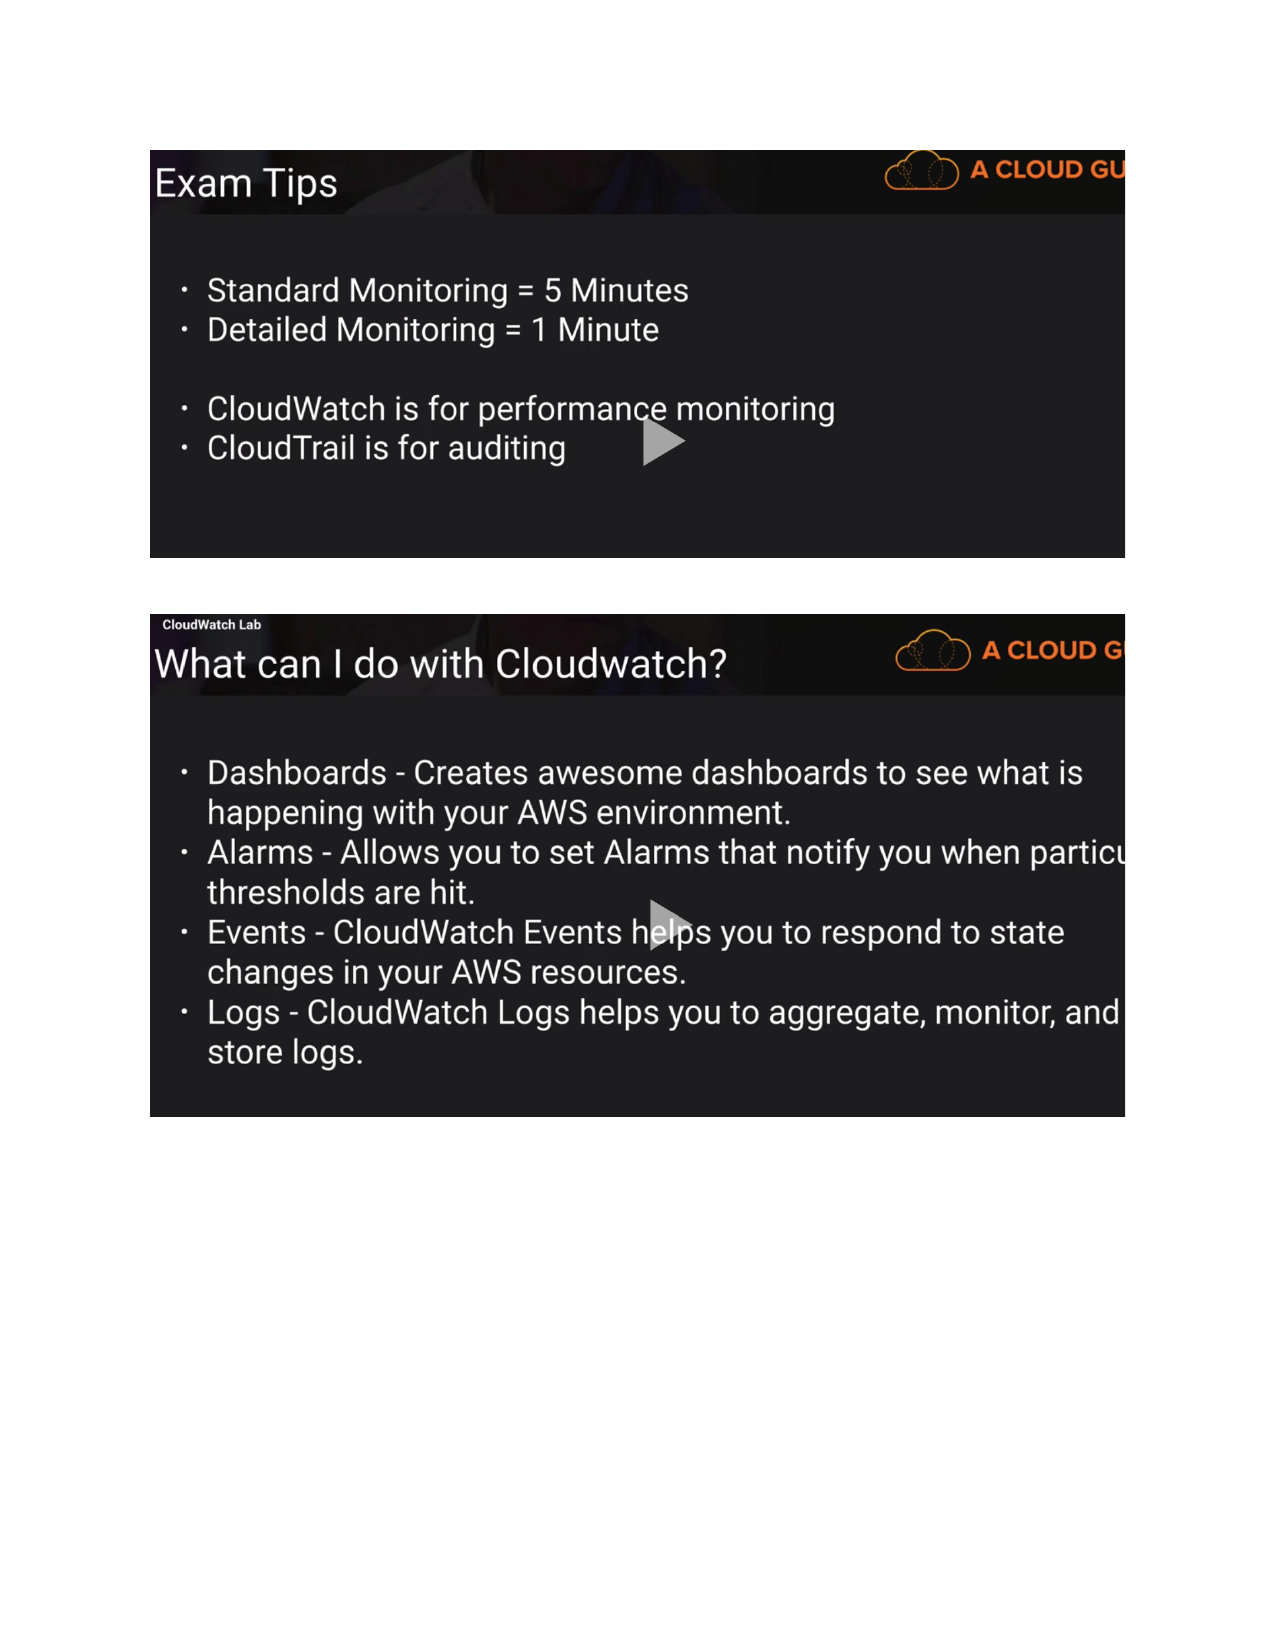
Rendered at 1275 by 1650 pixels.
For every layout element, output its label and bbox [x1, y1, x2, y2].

picture [150, 614, 1125, 1117]
picture [150, 150, 1125, 558]
